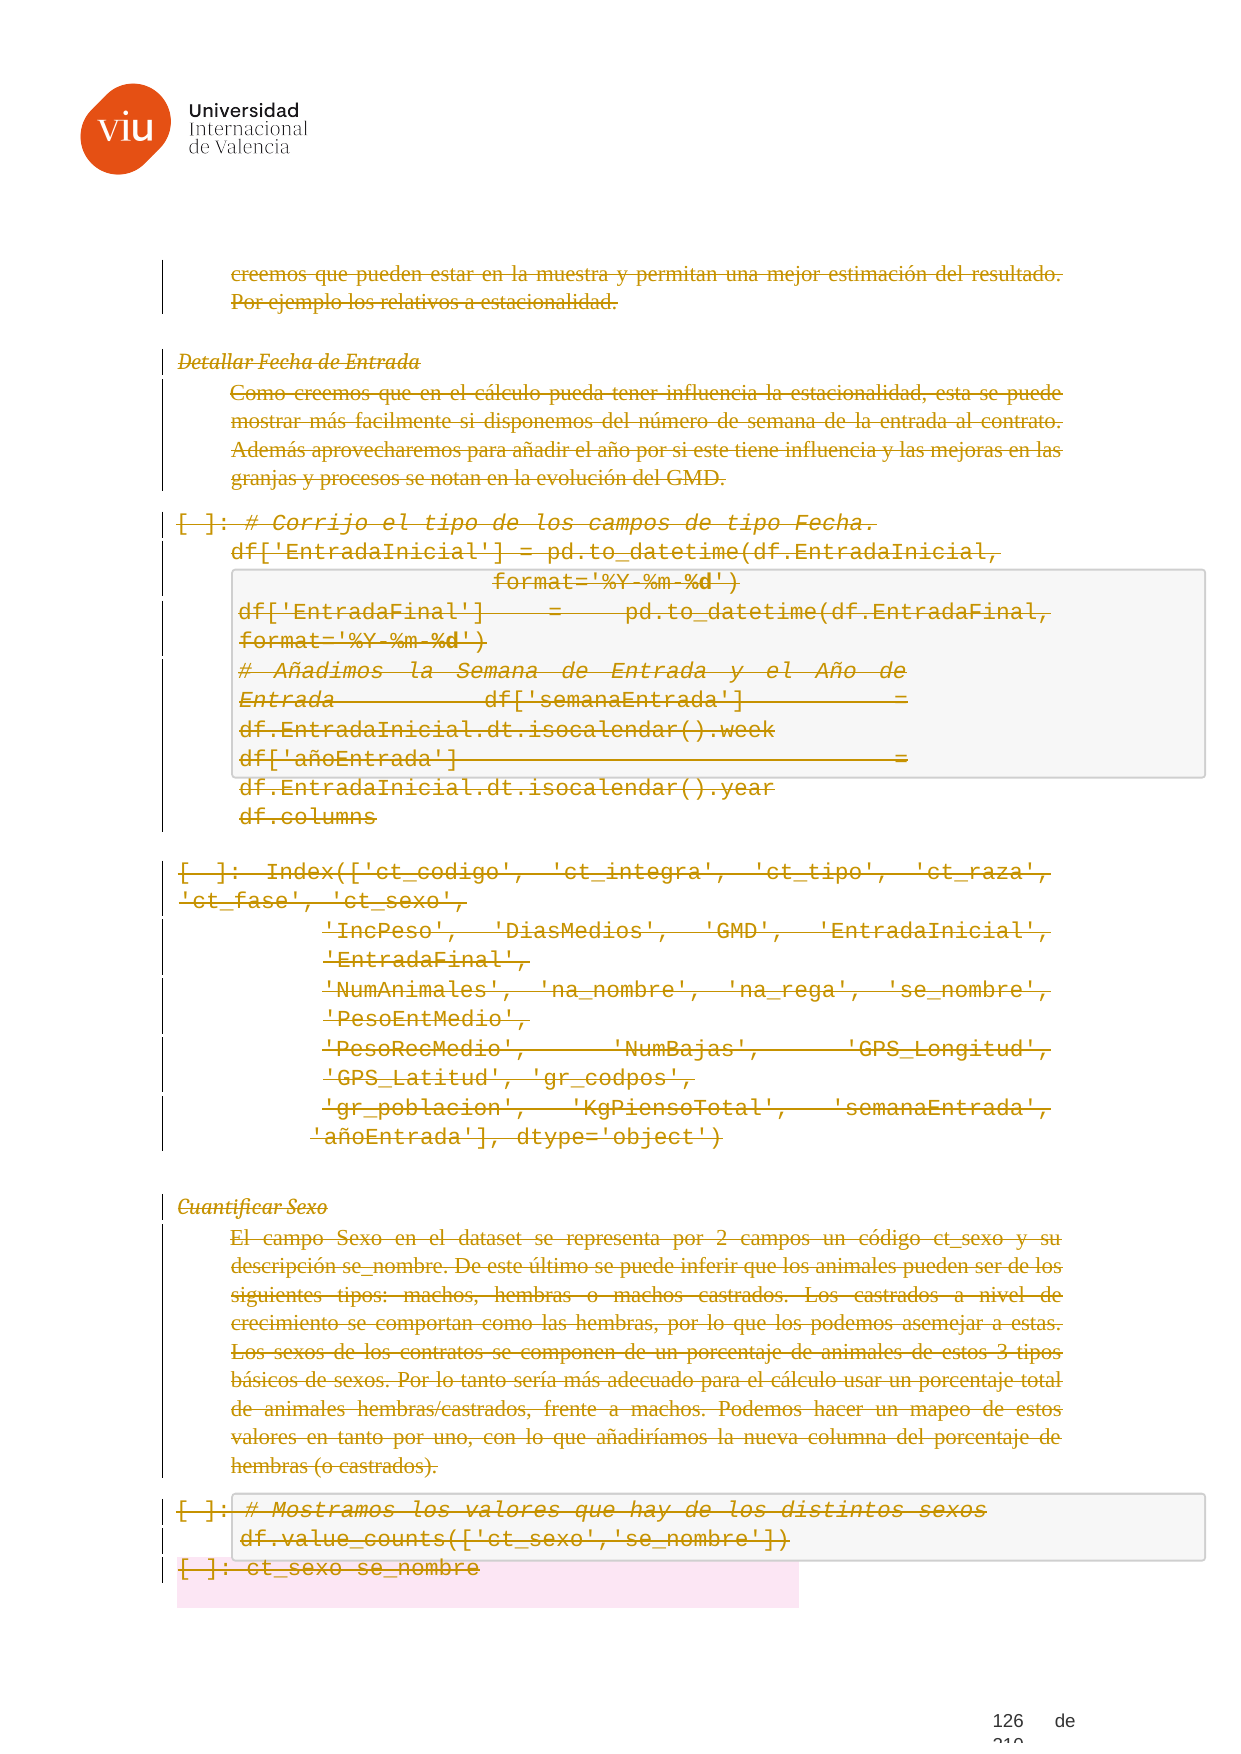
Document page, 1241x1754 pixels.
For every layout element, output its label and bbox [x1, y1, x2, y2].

picture [59, 62, 329, 197]
